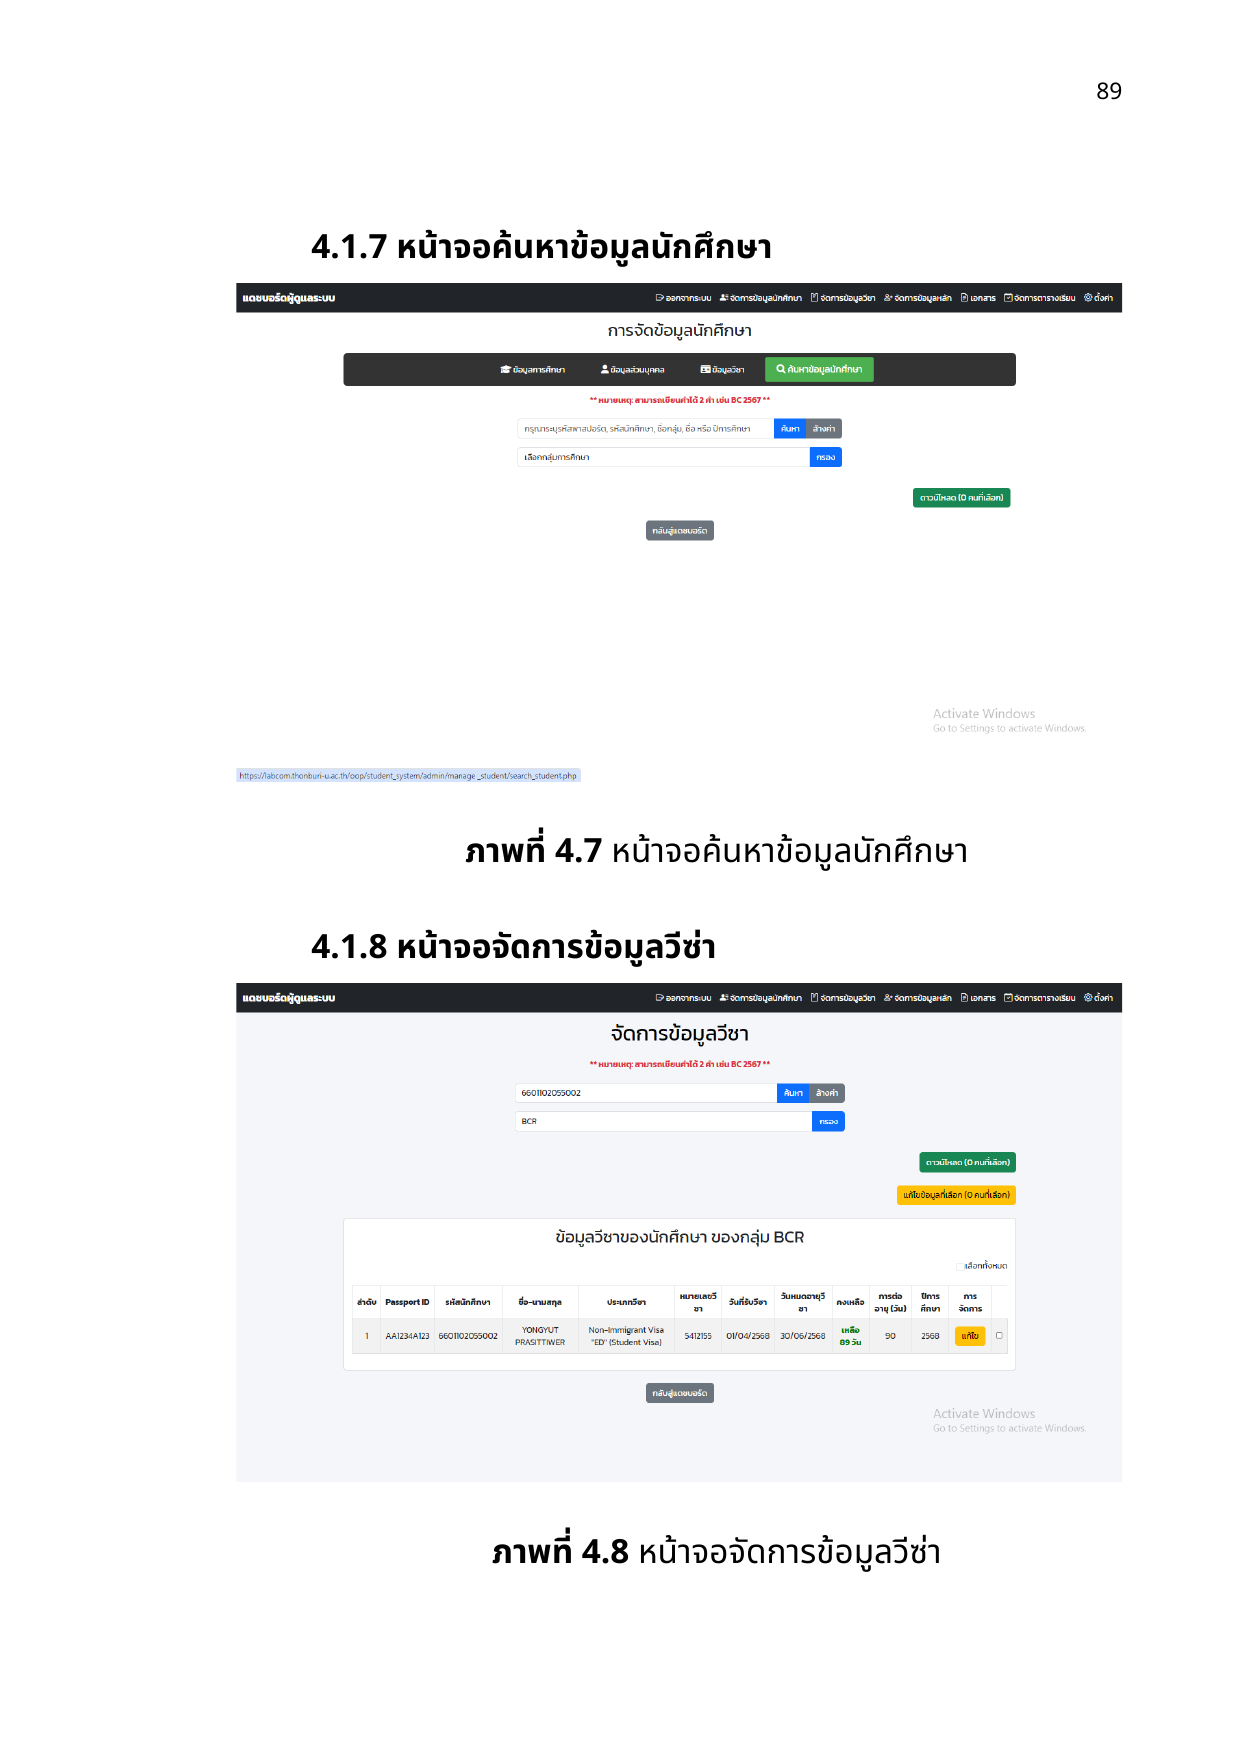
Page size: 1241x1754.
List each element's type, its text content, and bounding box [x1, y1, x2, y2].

text 4.1.8 หน้าจอจัดการข้อมูลวีซ่า [311, 923, 1122, 973]
picture [236, 983, 1123, 1482]
picture [236, 283, 1123, 782]
text ภาพที่ 4.8 หน้าจอจัดการข้อมูลวีซ่า [311, 1527, 1122, 1578]
text 4.1.7 หน้าจอค้นหาข้อมูลนักศึกษา [311, 223, 1122, 273]
text ภาพที่ 4.7 หน้าจอค้นหาข้อมูลนักศึกษา [311, 827, 1122, 877]
